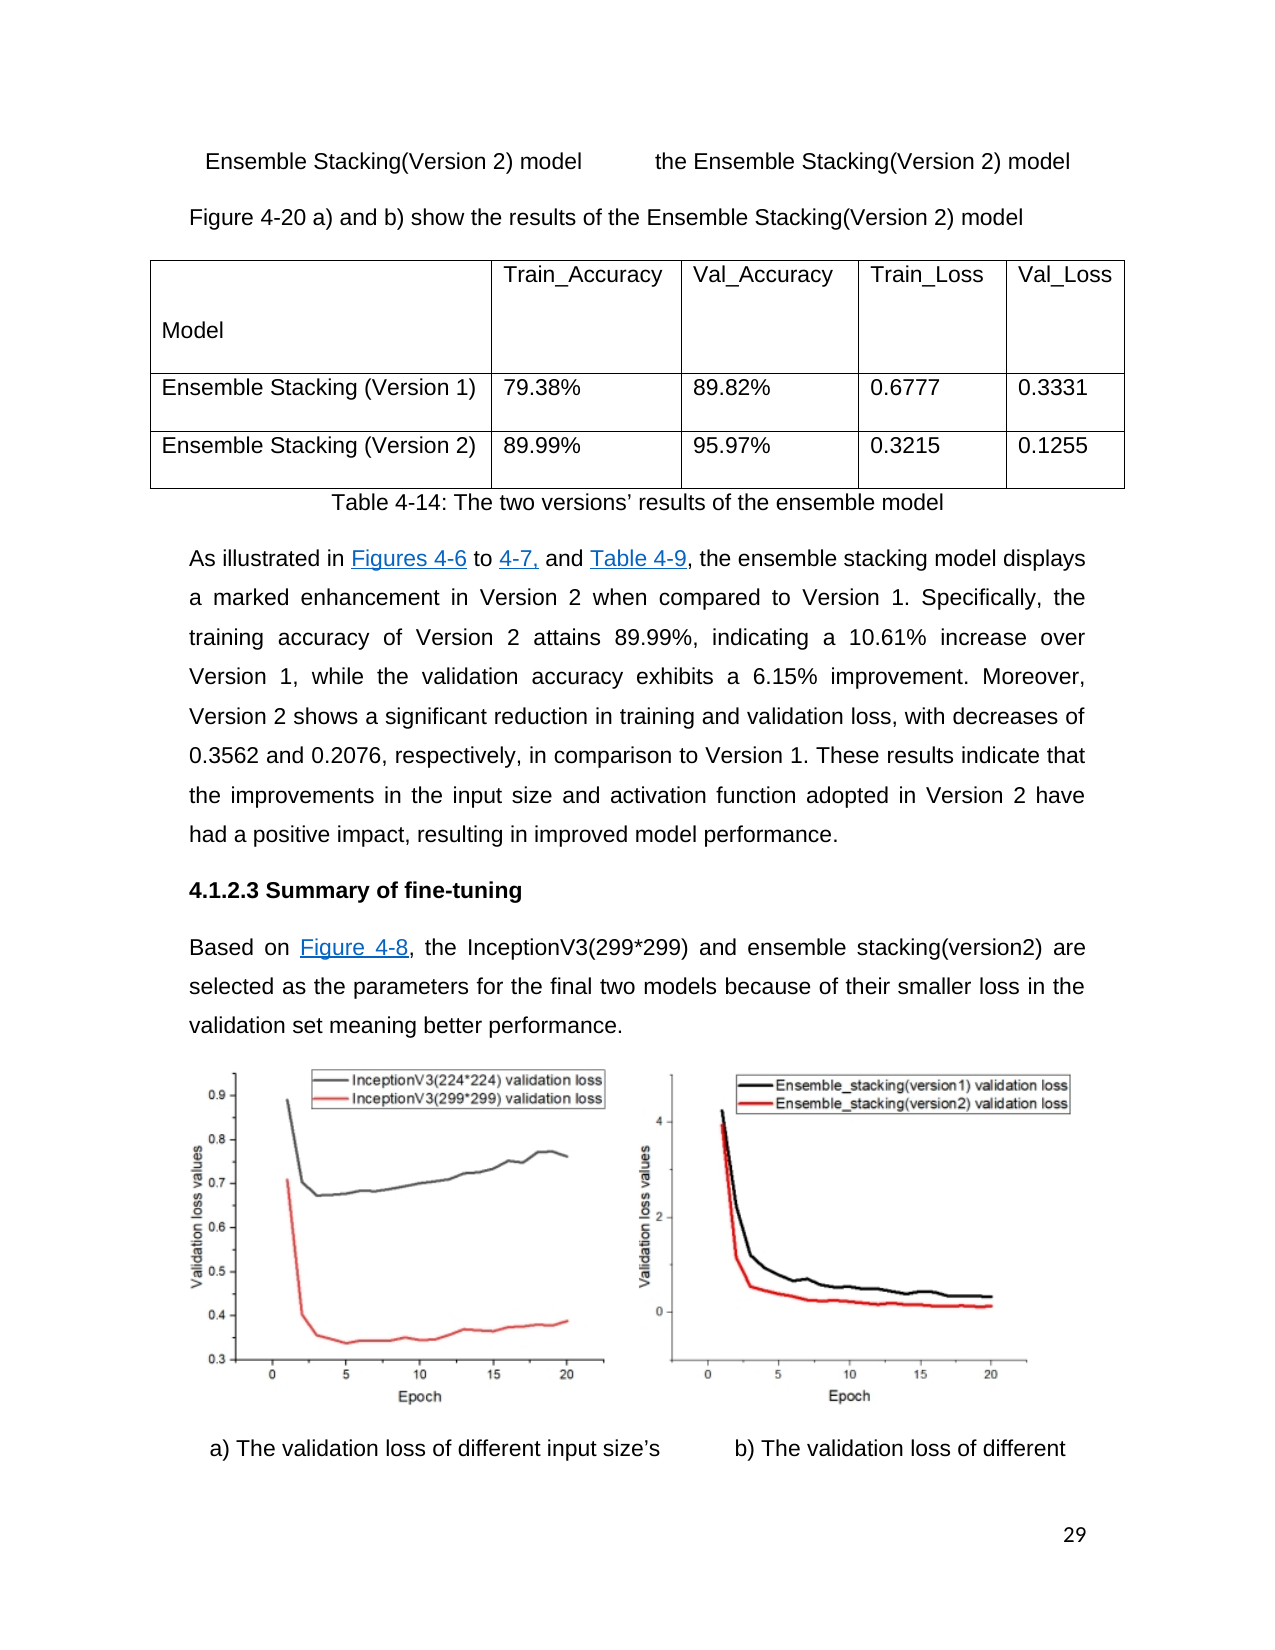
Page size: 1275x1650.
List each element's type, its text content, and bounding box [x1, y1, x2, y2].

table_cell 79.38% [492, 374, 681, 431]
table_cell Ensemble Stacking (Version 1) [151, 374, 491, 431]
text Based on Figure 4-8, the InceptionV3(299*299) and ensemble stacking(version2) are selected as the parameters for the final two models because of their smaller loss in the validation set meaning better performance. [189, 933, 1086, 1039]
table_cell 0.6777 [859, 374, 1006, 431]
table_header Train_Accuracy [492, 261, 681, 373]
table_cell Ensemble Stacking (Version 2) [151, 432, 491, 488]
table_cell 89.82% [682, 374, 858, 431]
table_header Train_Loss [859, 261, 1006, 373]
table_cell 0.3331 [1007, 374, 1124, 431]
text a) The validation loss of different input size’s b) The validation loss of different [189, 1435, 1086, 1462]
table_cell 89.99% [492, 432, 681, 488]
picture [188, 1068, 607, 1406]
text Ensemble Stacking(Version 2) model the Ensemble Stacking(Version 2) model [189, 148, 1086, 174]
picture [638, 1071, 1072, 1406]
table_cell 95.97% [682, 432, 858, 488]
table_header Val_Loss [1007, 261, 1124, 373]
table_header Model [151, 261, 491, 373]
table_header Val_Accuracy [682, 261, 858, 373]
table_cell 0.3215 [859, 432, 1006, 488]
table_cell 0.1255 [1007, 432, 1124, 488]
text As illustrated in Figures 4-6 to 4-7, and Table 4-9, the ensemble stacking model displays a marked enhancement in Version 2 when compared to Version 1. Specifically, the training accuracy of Version 2 attains 89.99%, indicating a 10.61% increase over Version 1, while the validation accuracy exhibits a 6.15% improvement. Moreover, Version 2 shows a significant reduction in training and validation loss, with decreases of 0.3562 and 0.2076, respectively, in comparison to Version 1. These results indicate that the improvements in the input size and activation function adopted in Version 2 have had a positive impact, resulting in improved model performance. [189, 545, 1086, 848]
text 4.1.2.3 Summary of fine-tuning [189, 877, 1086, 904]
